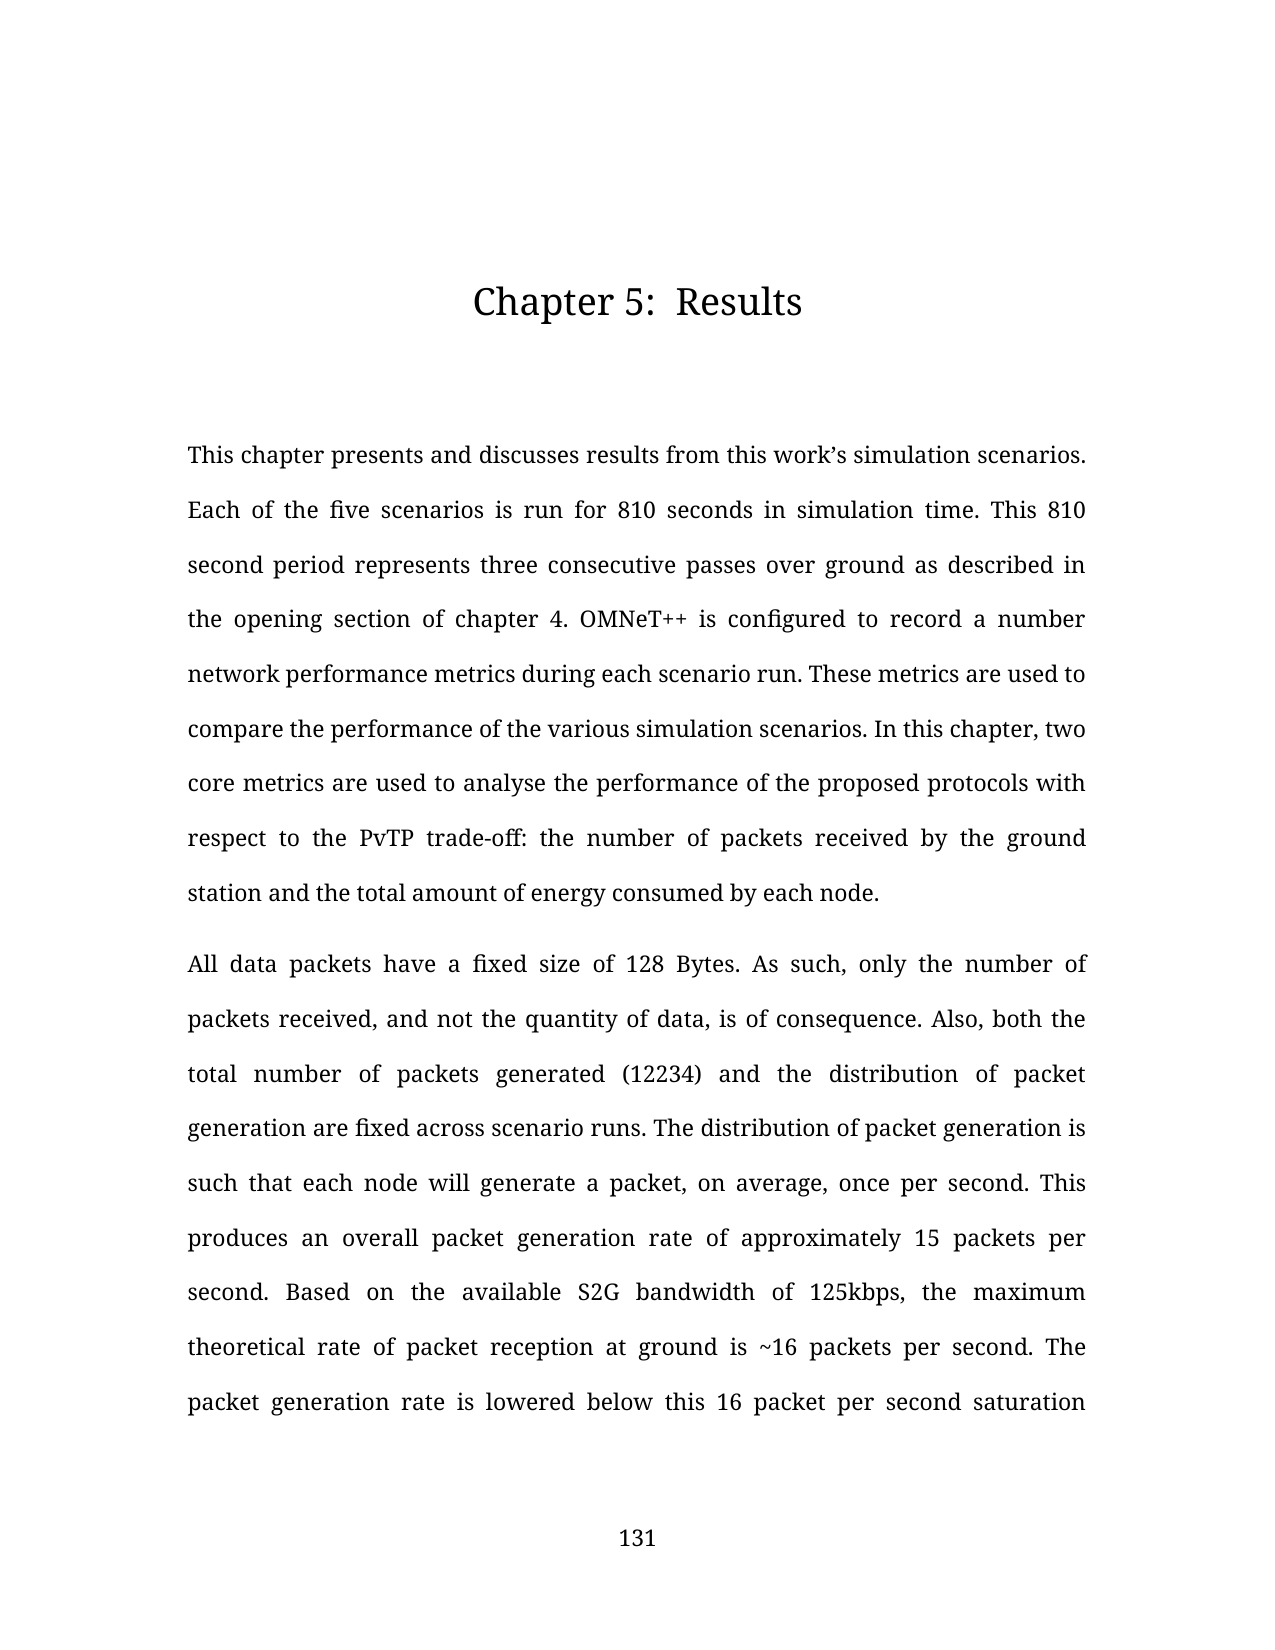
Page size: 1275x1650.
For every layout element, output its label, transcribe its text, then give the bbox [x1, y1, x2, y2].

subtitle Results [187, 275, 1087, 326]
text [187, 948, 1087, 1417]
text This chapter presents and discusses results from this work’s simulation scenarios. Each of the five scenarios is run for 810 seconds in simulation time. This 810 second period represents three consecutive passes over ground as described in the opening section of chapter 4. OMNeT++ is configured to record a number network performance metrics during each scenario run. These metrics are used to compare the performance of the various simulation scenarios. In this chapter, two core metrics are used to analyse the performance of the proposed protocols with respect to the PvTP trade-off: the number of packets received by the ground station and the total amount of energy consumed by each node. [187, 439, 1087, 908]
